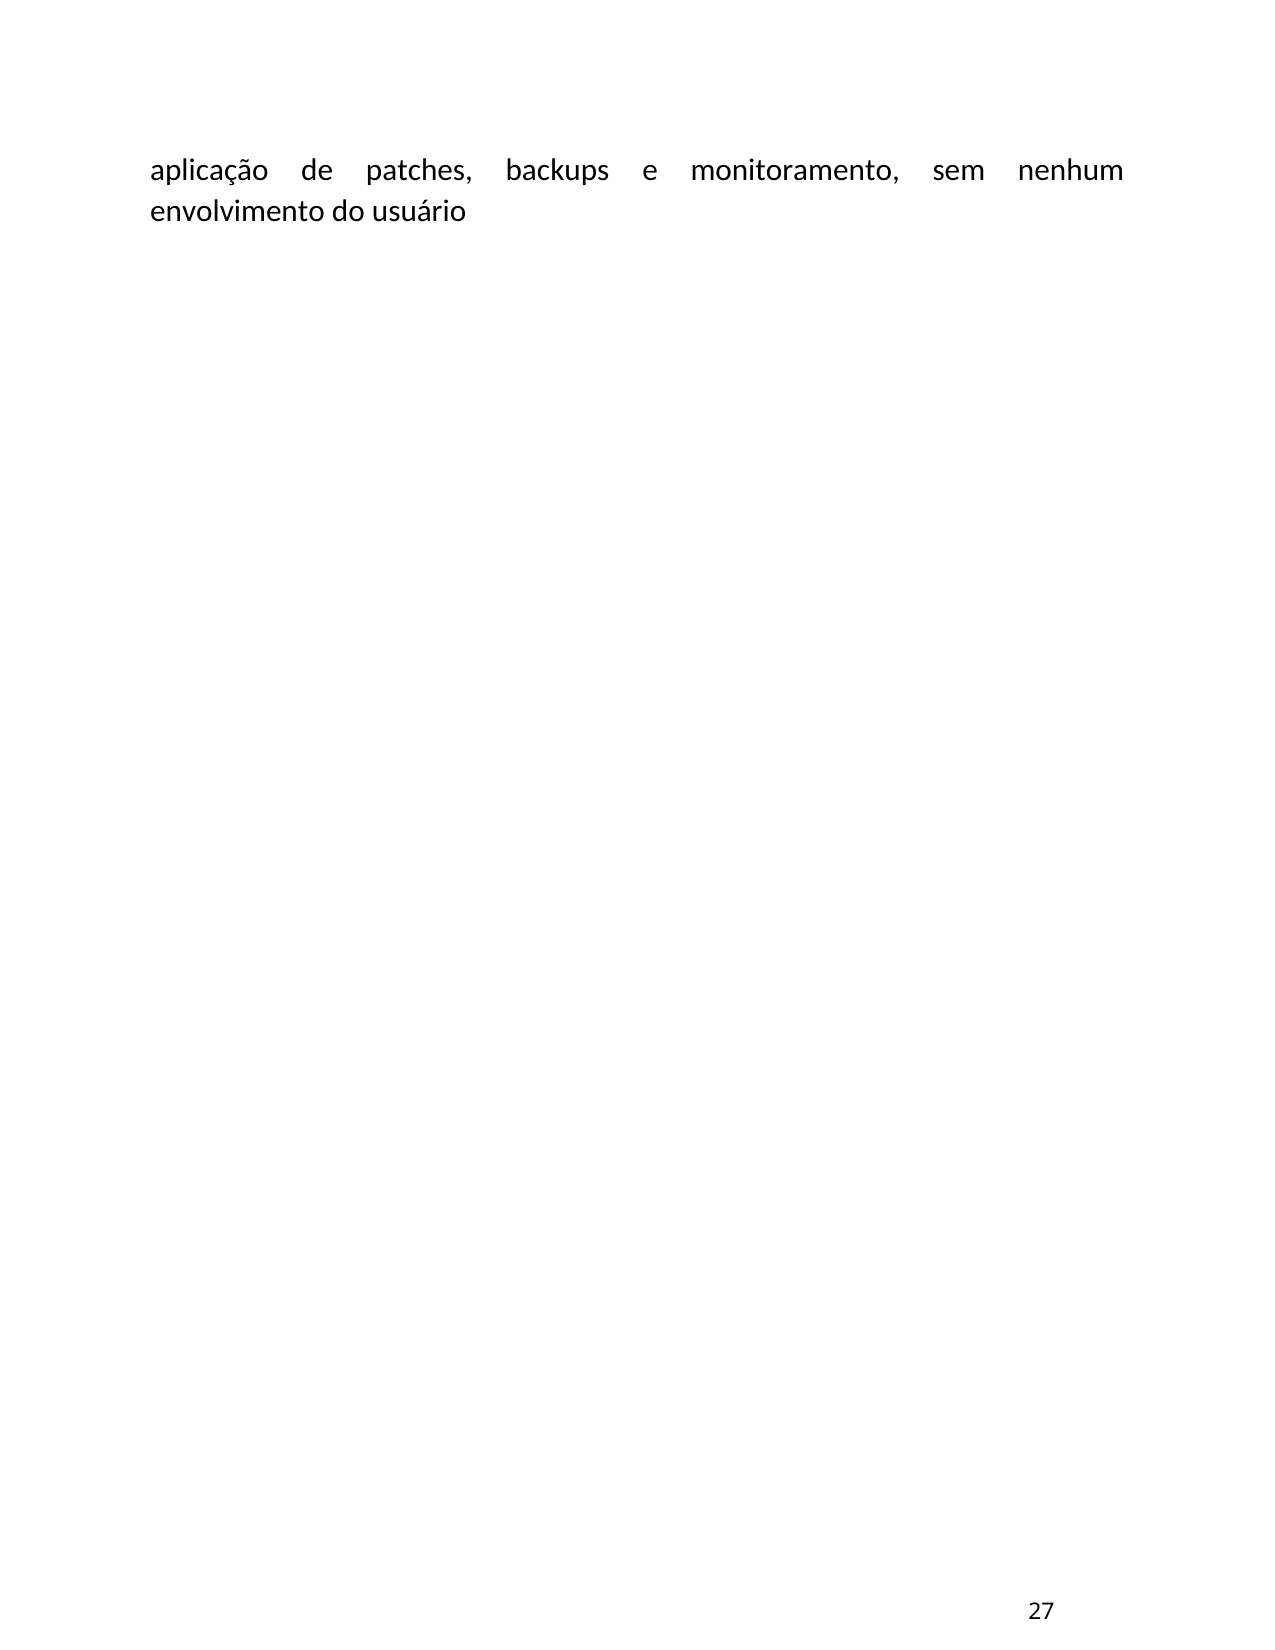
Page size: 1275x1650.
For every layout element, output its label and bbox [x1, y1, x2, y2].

text [150, 150, 1125, 229]
